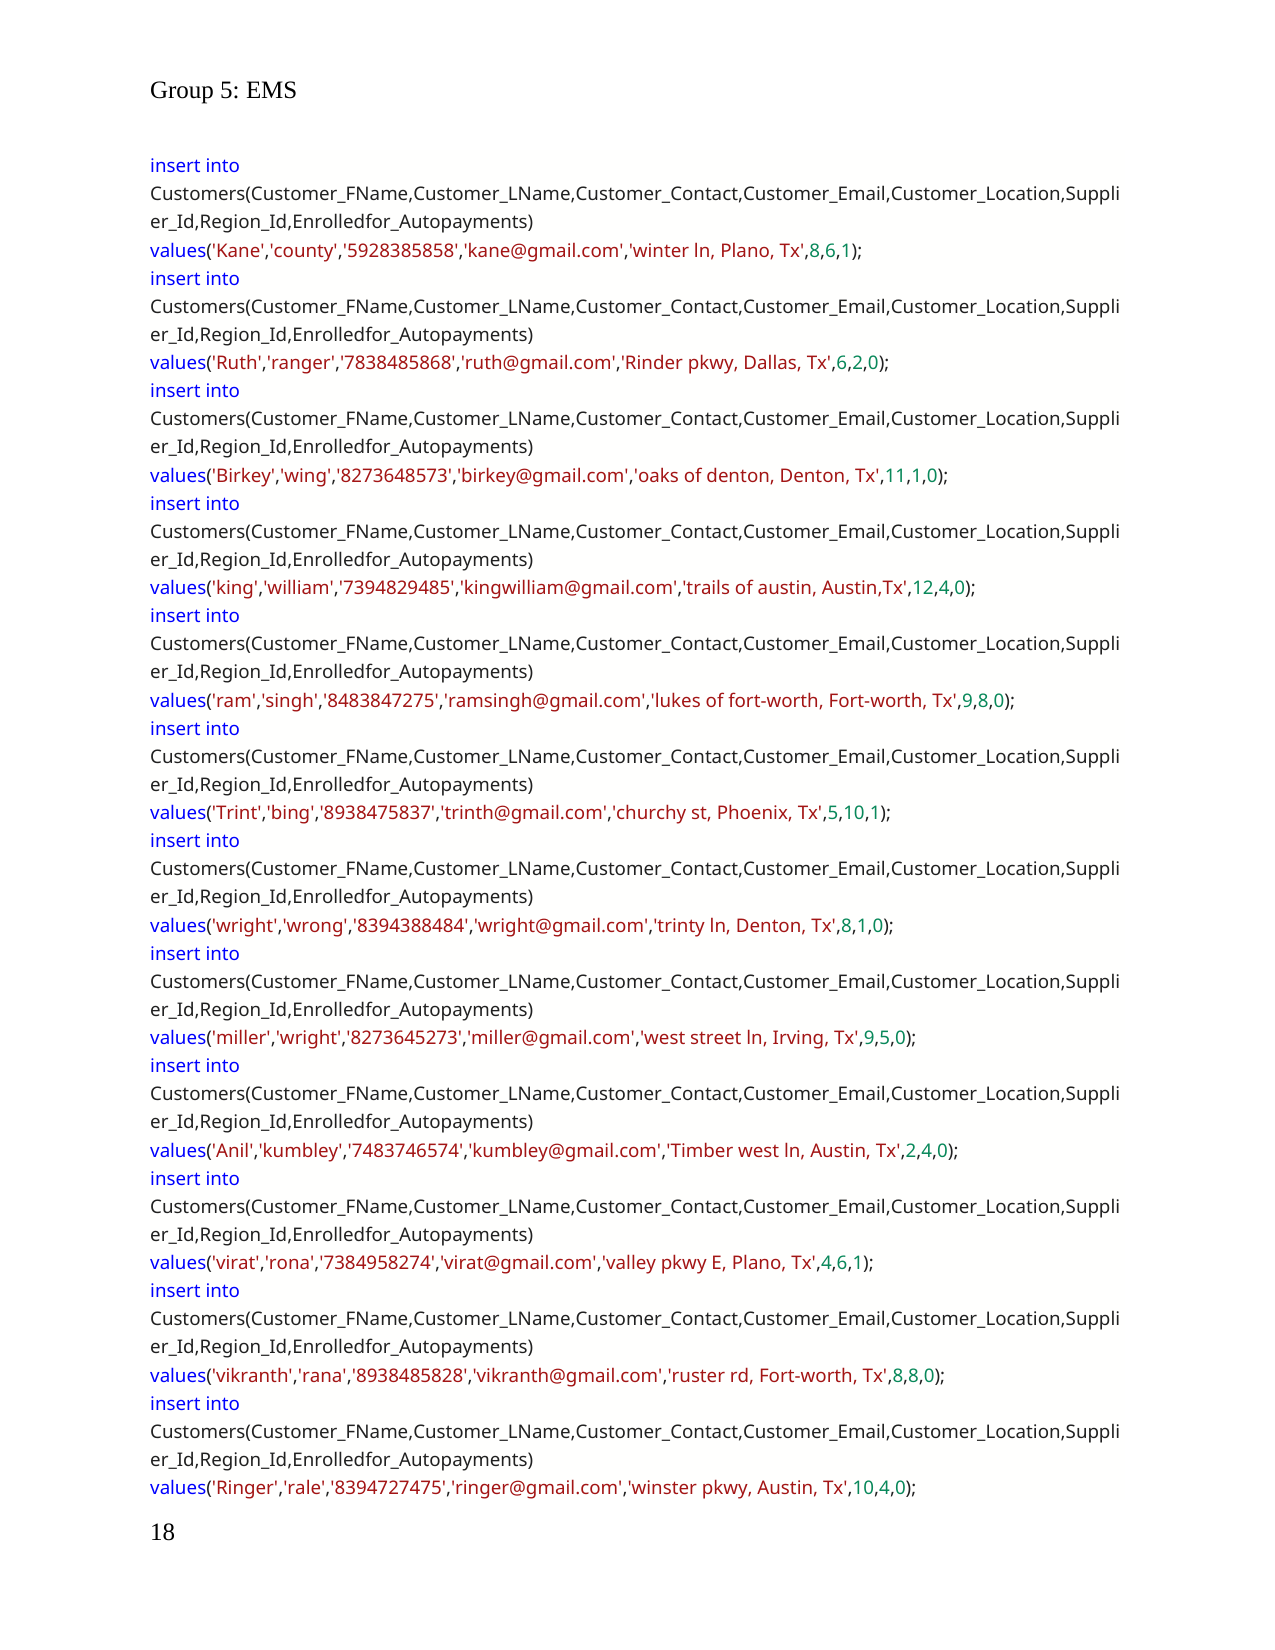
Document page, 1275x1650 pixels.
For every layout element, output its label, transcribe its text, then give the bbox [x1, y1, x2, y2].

text values('Trint','bing','8938475837','trinth@gmail.com','churchy st, Phoenix, Tx',5,10,1); [150, 797, 1125, 825]
text values('virat','rona','7384958274','virat@gmail.com','valley pkwy E, Plano, Tx',4,6,1); [150, 1247, 1125, 1275]
text values('wright','wrong','8394388484','wright@gmail.com','trinty ln, Denton, Tx',8,1,0); [150, 909, 1125, 937]
text values('ram','singh','8483847275','ramsingh@gmail.com','lukes of fort-worth, Fort-worth, Tx',9,8,0); [150, 684, 1125, 712]
text values('Birkey','wing','8273648573','birkey@gmail.com','oaks of denton, Denton, Tx',11,1,0); [150, 459, 1125, 487]
text values('Ruth','ranger','7838485868','ruth@gmail.com','Rinder pkwy, Dallas, Tx',6,2,0); [150, 347, 1125, 375]
text insert into Customers(Customer_FName,Customer_LName,Customer_Contact,Customer_Email,Customer_Location,Supplier_Id,Region_Id,Enrolledfor_Autopayments) [150, 262, 1125, 347]
text values('miller','wright','8273645273','miller@gmail.com','west street ln, Irving, Tx',9,5,0); [150, 1022, 1125, 1050]
text insert into Customers(Customer_FName,Customer_LName,Customer_Contact,Customer_Email,Customer_Location,Supplier_Id,Region_Id,Enrolledfor_Autopayments) [150, 1050, 1125, 1134]
text values('Kane','county','5928385858','kane@gmail.com','winter ln, Plano, Tx',8,6,1); [150, 234, 1125, 262]
text values('Ringer','rale','8394727475','ringer@gmail.com','winster pkwy, Austin, Tx',10,4,0); [150, 1472, 1125, 1500]
text insert into Customers(Customer_FName,Customer_LName,Customer_Contact,Customer_Email,Customer_Location,Supplier_Id,Region_Id,Enrolledfor_Autopayments) [150, 1275, 1125, 1359]
text values('vikranth','rana','8938485828','vikranth@gmail.com','ruster rd, Fort-worth, Tx',8,8,0); [150, 1359, 1125, 1387]
text values('king','william','7394829485','kingwilliam@gmail.com','trails of austin, Austin,Tx',12,4,0); [150, 572, 1125, 600]
text insert into Customers(Customer_FName,Customer_LName,Customer_Contact,Customer_Email,Customer_Location,Supplier_Id,Region_Id,Enrolledfor_Autopayments) [150, 375, 1125, 459]
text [150, 1387, 1125, 1472]
text insert into Customers(Customer_FName,Customer_LName,Customer_Contact,Customer_Email,Customer_Location,Supplier_Id,Region_Id,Enrolledfor_Autopayments) [150, 487, 1125, 572]
text insert into Customers(Customer_FName,Customer_LName,Customer_Contact,Customer_Email,Customer_Location,Supplier_Id,Region_Id,Enrolledfor_Autopayments) [150, 1162, 1125, 1247]
text insert into Customers(Customer_FName,Customer_LName,Customer_Contact,Customer_Email,Customer_Location,Supplier_Id,Region_Id,Enrolledfor_Autopayments) [150, 600, 1125, 684]
text insert into Customers(Customer_FName,Customer_LName,Customer_Contact,Customer_Email,Customer_Location,Supplier_Id,Region_Id,Enrolledfor_Autopayments) [150, 712, 1125, 797]
text insert into Customers(Customer_FName,Customer_LName,Customer_Contact,Customer_Email,Customer_Location,Supplier_Id,Region_Id,Enrolledfor_Autopayments) [150, 937, 1125, 1022]
text insert into Customers(Customer_FName,Customer_LName,Customer_Contact,Customer_Email,Customer_Location,Supplier_Id,Region_Id,Enrolledfor_Autopayments) [150, 825, 1125, 909]
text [150, 150, 1125, 234]
text values('Anil','kumbley','7483746574','kumbley@gmail.com','Timber west ln, Austin, Tx',2,4,0); [150, 1134, 1125, 1162]
